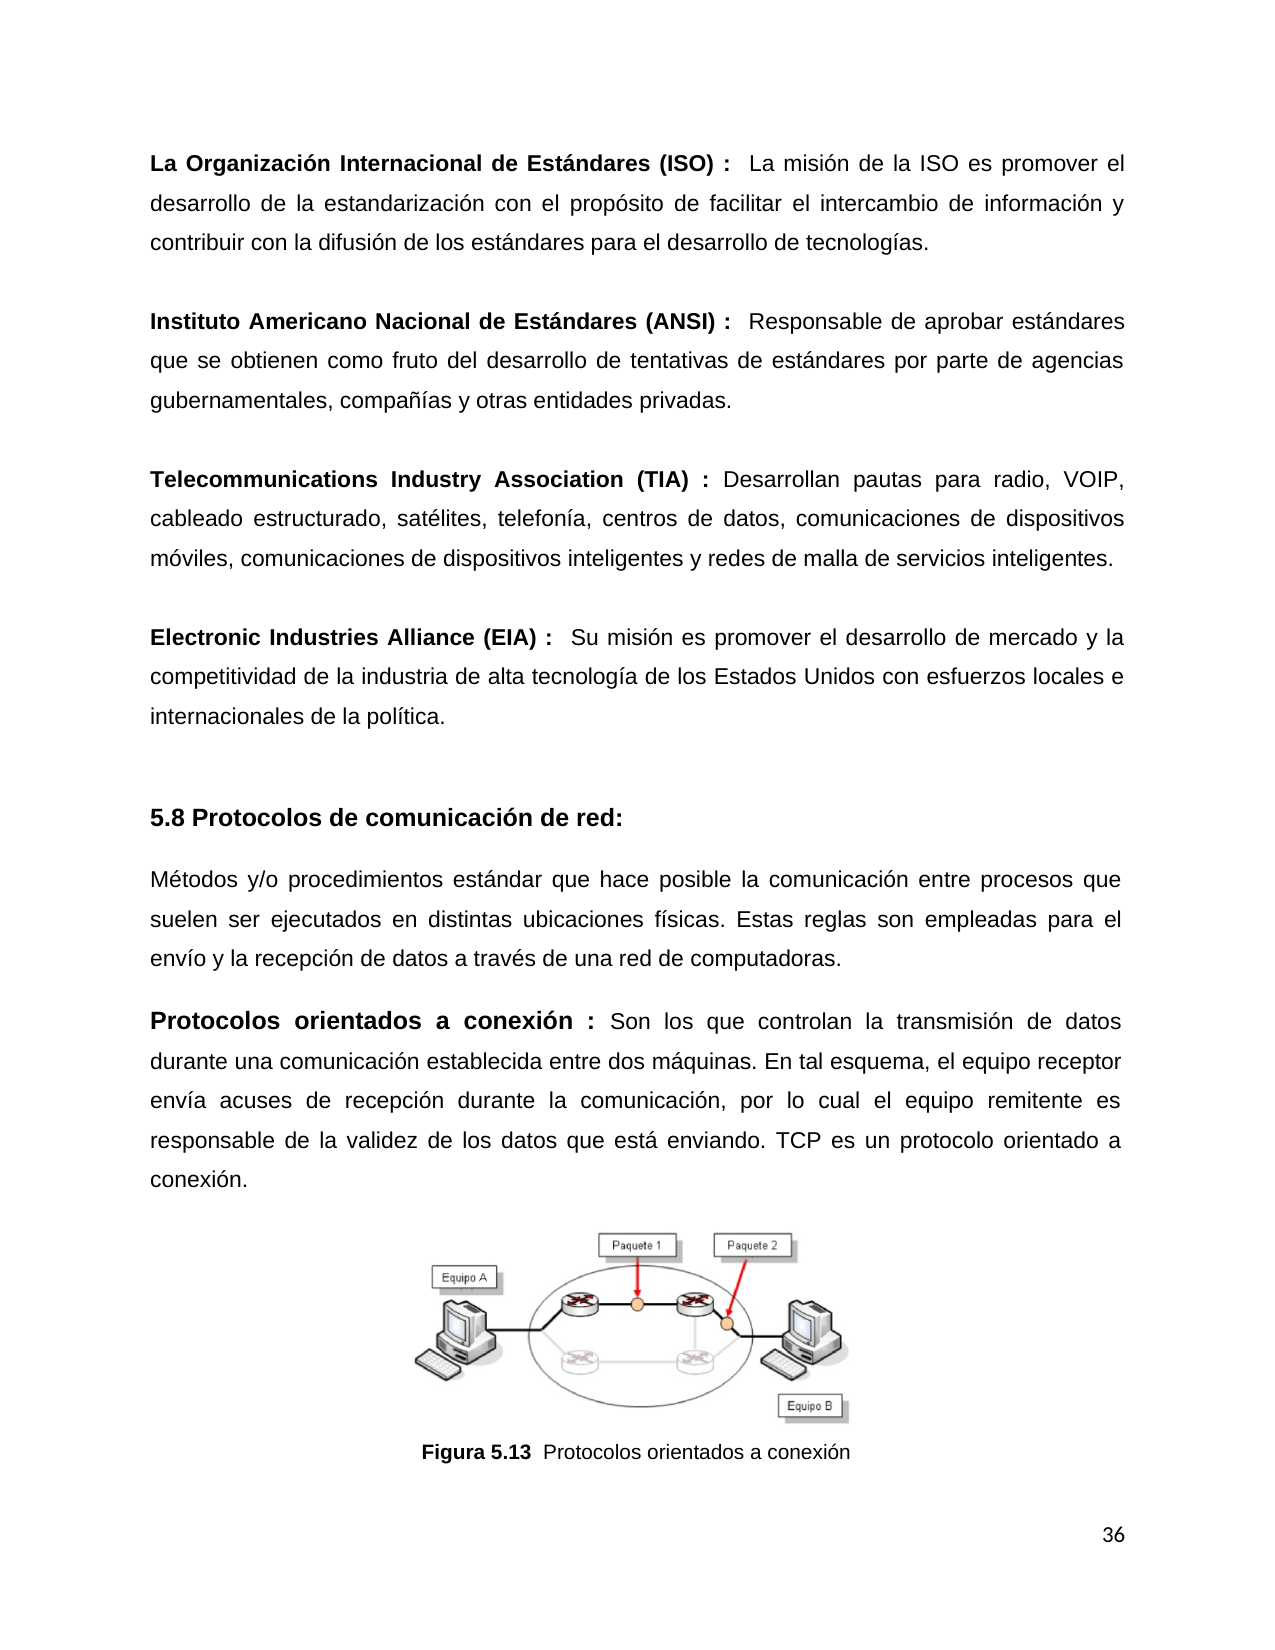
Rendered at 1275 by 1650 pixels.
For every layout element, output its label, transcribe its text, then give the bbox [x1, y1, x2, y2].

text Electronic Industries Alliance (EIA) : Su misión es promover el desarrollo de mercado y la competitividad de la industria de alta tecnología de los Estados Unidos con esfuerzos locales e internacionales de la política. [150, 624, 1125, 729]
text Instituto Americano Nacional de Estándares (ANSI) : Responsable de aprobar estándares que se obtienen como fruto del desarrollo de tentativas de estándares por parte de agencias gubernamentales, compañías y otras entidades privadas. [150, 308, 1125, 413]
text 5.8 Protocolos de comunicación de red: [150, 802, 1122, 831]
text Figura 5.13 Protocolos orientados a conexión [150, 1439, 1122, 1463]
picture [412, 1226, 860, 1426]
text Protocolos orientados a conexión : Son los que controlan la transmisión de datos durante una comunicación establecida entre dos máquinas. En tal esquema, el equipo receptor envía acuses de recepción durante la comunicación, por lo cual el equipo remitente es responsable de la validez de los datos que está enviando. TCP es un protocolo orientado a conexión. [150, 1006, 1122, 1192]
text Telecommunications Industry Association (TIA) : Desarrollan pautas para radio, VOIP, cableado estructurado, satélites, telefonía, centros de datos, comunicaciones de dispositivos móviles, comunicaciones de dispositivos inteligentes y redes de malla de servicios inteligentes. [150, 466, 1125, 571]
text La Organización Internacional de Estándares (ISO) : La misión de la ISO es promover el desarrollo de la estandarización con el propósito de facilitar el intercambio de información y contribuir con la difusión de los estándares para el desarrollo de tecnologías. [150, 150, 1125, 255]
text Métodos y/o procedimientos estándar que hace posible la comunicación entre procesos que suelen ser ejecutados en distintas ubicaciones físicas. Estas reglas son empleadas para el envío y la recepción de datos a través de una red de computadoras. [150, 866, 1122, 972]
